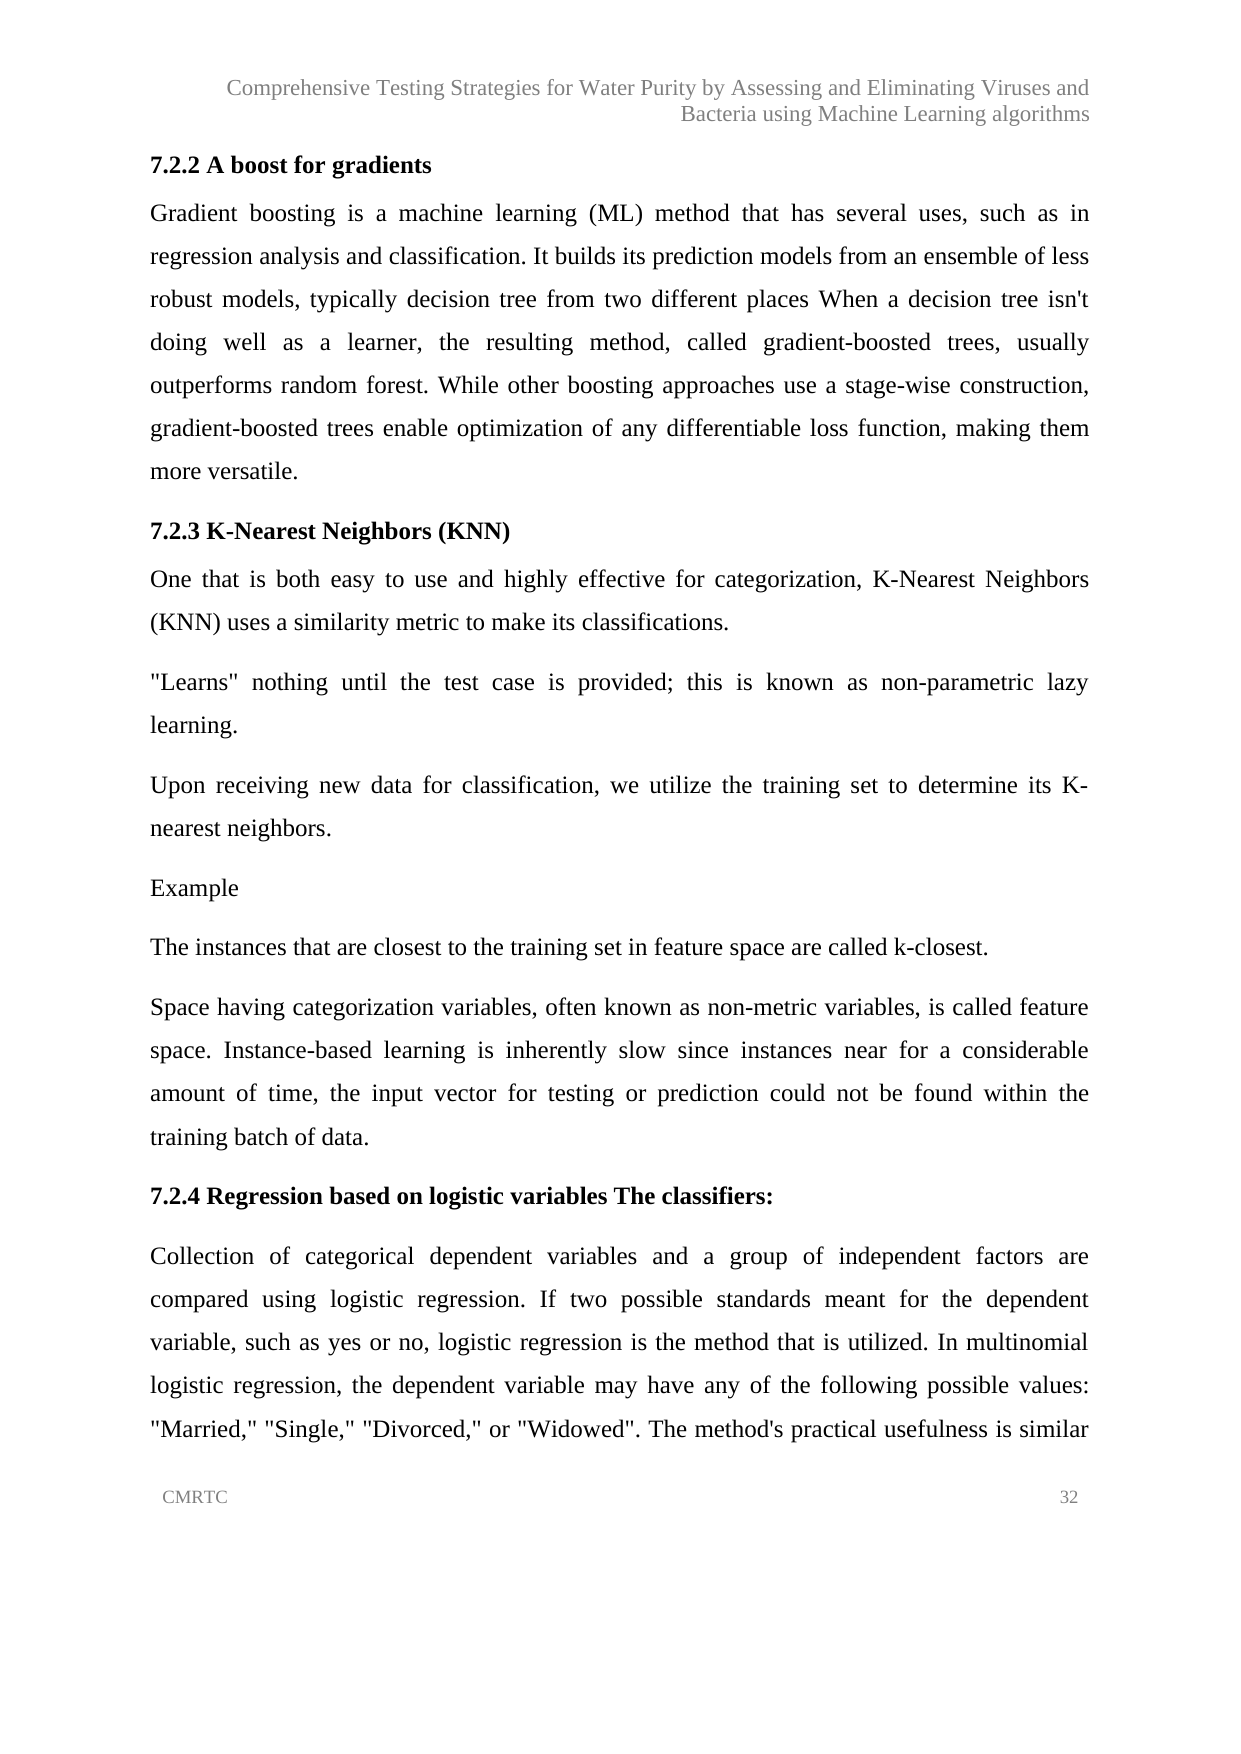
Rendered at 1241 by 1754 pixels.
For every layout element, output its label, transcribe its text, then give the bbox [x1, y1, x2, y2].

text Gradient boosting is a machine learning (ML) method that has several uses, such as in regression analysis and classification. It builds its prediction models from an ensemble of less robust models, typically decision tree from two different places When a decision tree isn't doing well as a learner, the resulting method, called gradient-boosted trees, usually outperforms random forest. While other boosting approaches use a stage-wise construction, gradient-boosted trees enable optimization of any differentiable loss function, making them more versatile. [150, 198, 1090, 485]
text 7.2.3 K-Nearest Neighbors (KNN) [150, 516, 1090, 545]
text 7.2.4 Regression based on logistic variables The classifiers: [150, 1181, 1090, 1210]
text One that is both easy to use and highly effective for categorization, K-Nearest Neighbors (KNN) uses a similarity metric to make its classifications. [150, 564, 1090, 636]
text The instances that are closest to the training set in feature space are called k-closest. [150, 932, 1090, 961]
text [150, 1241, 1090, 1442]
text Space having categorization variables, often known as non-metric variables, is called feature space. Instance-based learning is inherently slow since instances near for a considerable amount of time, the input vector for testing or prediction could not be found within the training batch of data. [150, 992, 1090, 1150]
text "Learns" nothing until the test case is provided; this is known as non-parametric lazy learning. [150, 667, 1090, 739]
text Example [150, 873, 1090, 901]
text 7.2.2 A boost for gradients [150, 150, 1090, 179]
text Upon receiving new data for classification, we utilize the training set to determine its K-nearest neighbors. [150, 770, 1090, 842]
